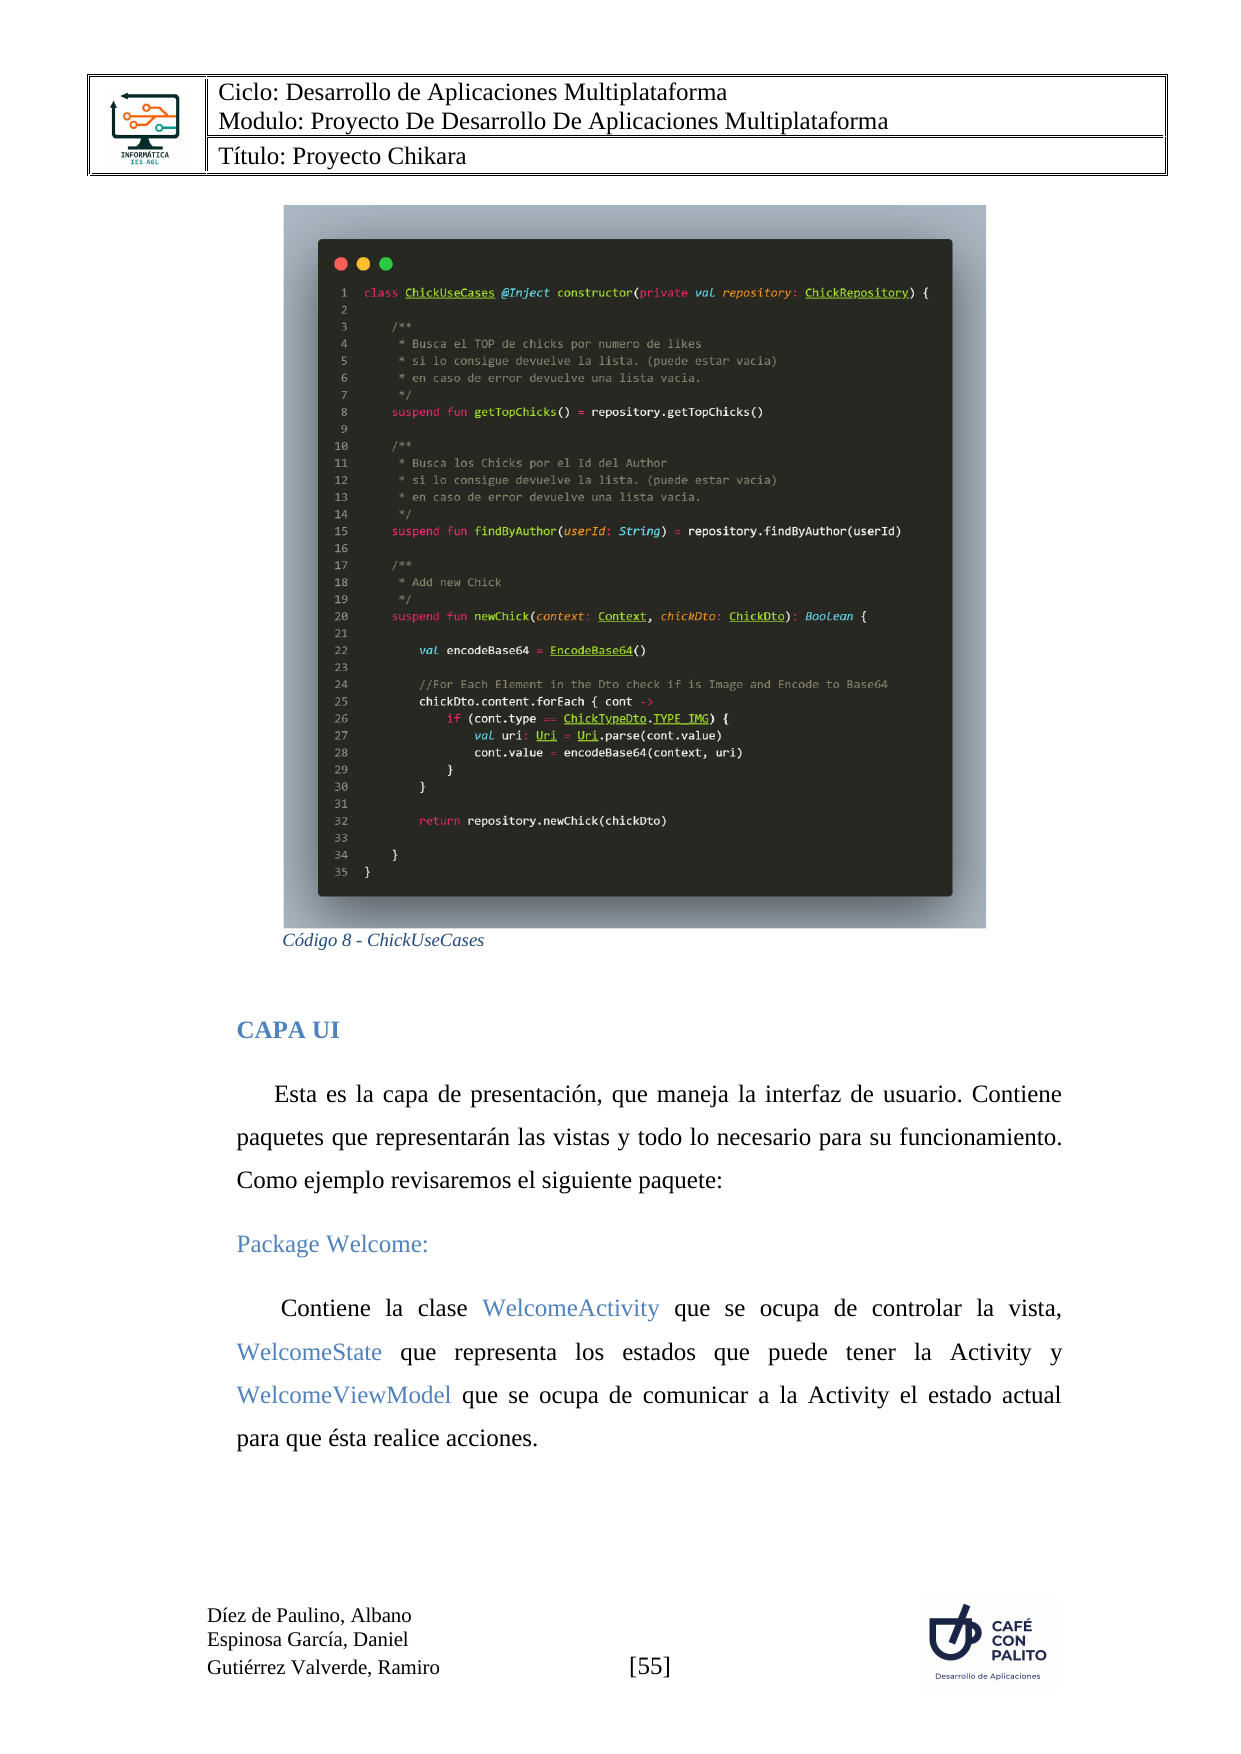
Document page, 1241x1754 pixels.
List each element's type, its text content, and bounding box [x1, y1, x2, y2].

text Package Welcome: [236, 1229, 1063, 1258]
picture [921, 1595, 1058, 1695]
picture [106, 87, 186, 168]
picture [283, 205, 987, 931]
text CAPA UI [236, 1015, 1063, 1044]
text Esta es la capa de presentación, que maneja la interfaz de usuario. Contiene paquetes que representarán las vistas y todo lo necesario para su funcionamiento. Como ejemplo revisaremos el siguiente paquete: [236, 1079, 1063, 1194]
text Contiene la clase WelcomeActivity que se ocupa de controlar la vista, WelcomeState que representa los estados que puede tener la Activity y WelcomeViewModel que se ocupa de comunicar a la Activity el estado actual para que ésta realice acciones. [236, 1293, 1063, 1452]
